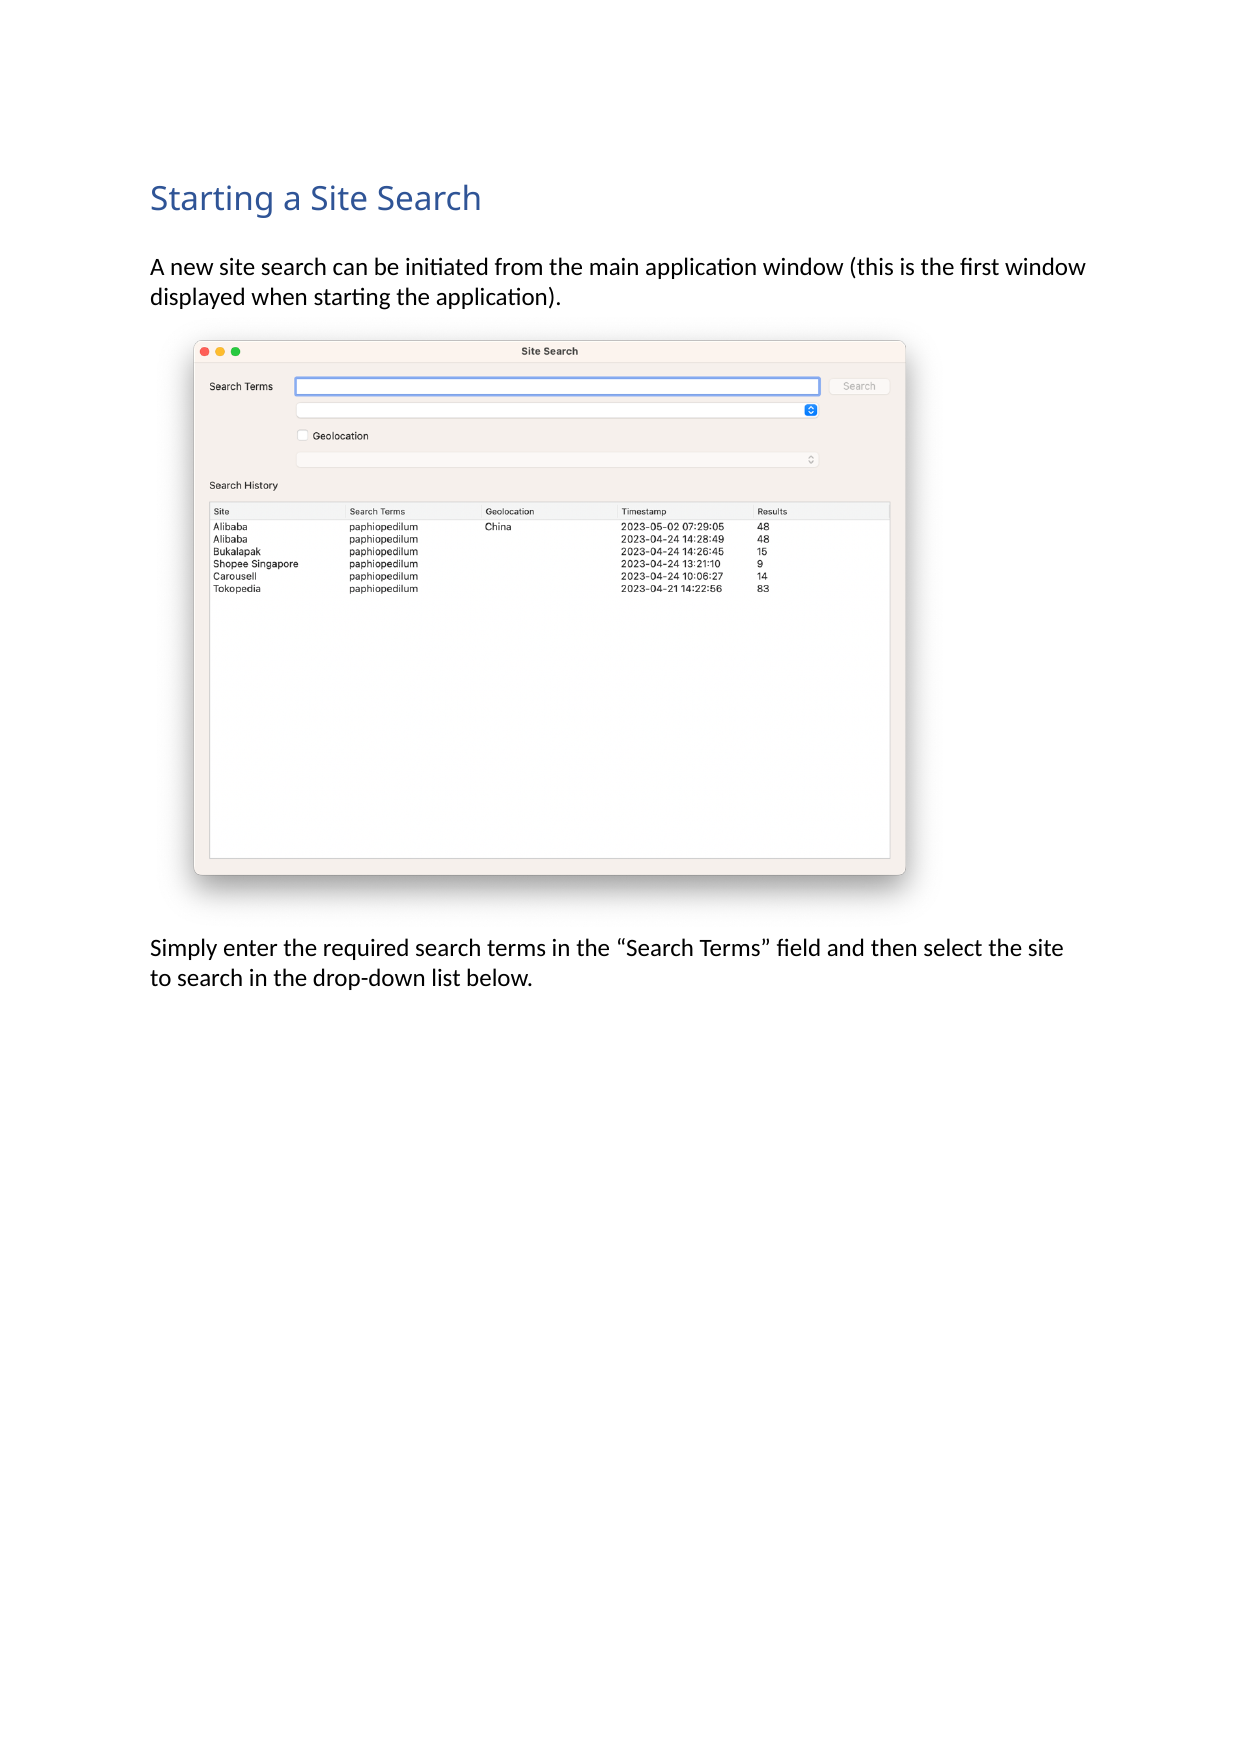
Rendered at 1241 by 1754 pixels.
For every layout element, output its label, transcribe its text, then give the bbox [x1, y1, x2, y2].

text Simply enter the required search terms in the “Search Terms” field and then select the site to search in the drop-down list below. [150, 932, 1090, 993]
text A new site search can be initiated from the main application window (this is the first window displayed when starting the application). [150, 251, 1090, 312]
picture [150, 312, 949, 932]
subtitle Starting a Site Search [150, 175, 1090, 220]
